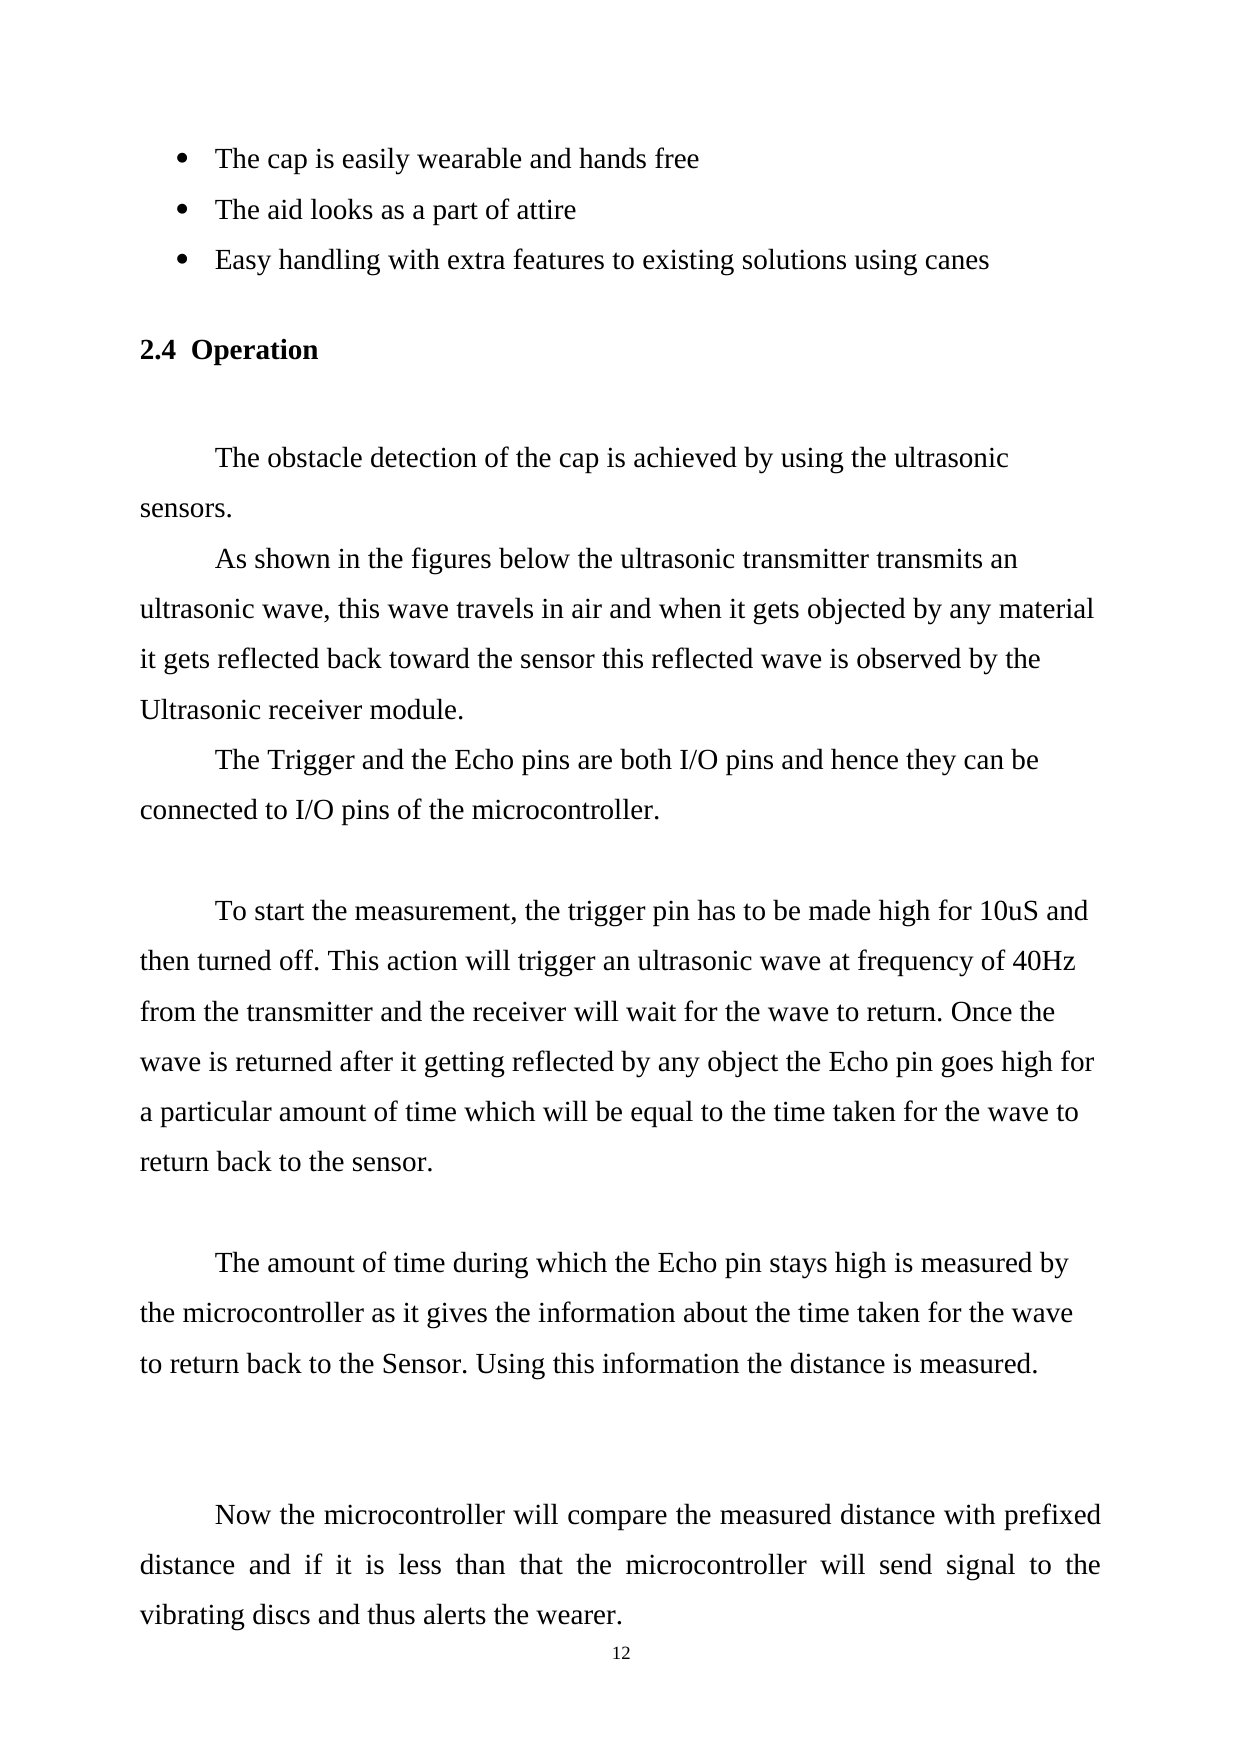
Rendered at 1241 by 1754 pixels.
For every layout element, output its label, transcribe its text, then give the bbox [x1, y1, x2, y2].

text The amount of time during which the Echo pin stays high is measured by the microcontroller as it gives the information about the time taken for the wave to return back to the Sensor. Using this information the distance is measured. [139, 1245, 1103, 1379]
text The Trigger and the Echo pins are both I/O pins and hence they can be connected to I/O pins of the microcontroller. [139, 742, 1103, 826]
text As shown in the figures below the ultrasonic transmitter transmits an ultrasonic wave, this wave travels in air and when it gets objected by any material it gets reflected back toward the sensor this reflected wave is observed by the Ultrasonic receiver module. [139, 541, 1103, 725]
text The obstacle detection of the cap is achieved by using the ultrasonic sensors. [139, 440, 1103, 524]
list The cap is easily wearable and hands free [177, 142, 1103, 175]
text Now the microcontroller will compare the measured distance with prefixed distance and if it is less than that the microcontroller will send signal to the vibrating discs and thus alerts the wearer. [139, 1497, 1103, 1631]
list The aid looks as a part of attire [177, 192, 1103, 226]
text 2.4 Operation [139, 332, 1103, 366]
text To start the measurement, the trigger pin has to be made high for 10uS and then turned off. This action will trigger an ultrasonic wave at frequency of 40Hz from the transmitter and the receiver will wait for the wave to return. Once the wave is returned after it getting reflected by any object the Echo pin goes high for a particular amount of time which will be equal to the time taken for the wave to return back to the sensor. [139, 893, 1103, 1178]
list Easy handling with extra features to existing solutions using canes [177, 242, 1103, 276]
